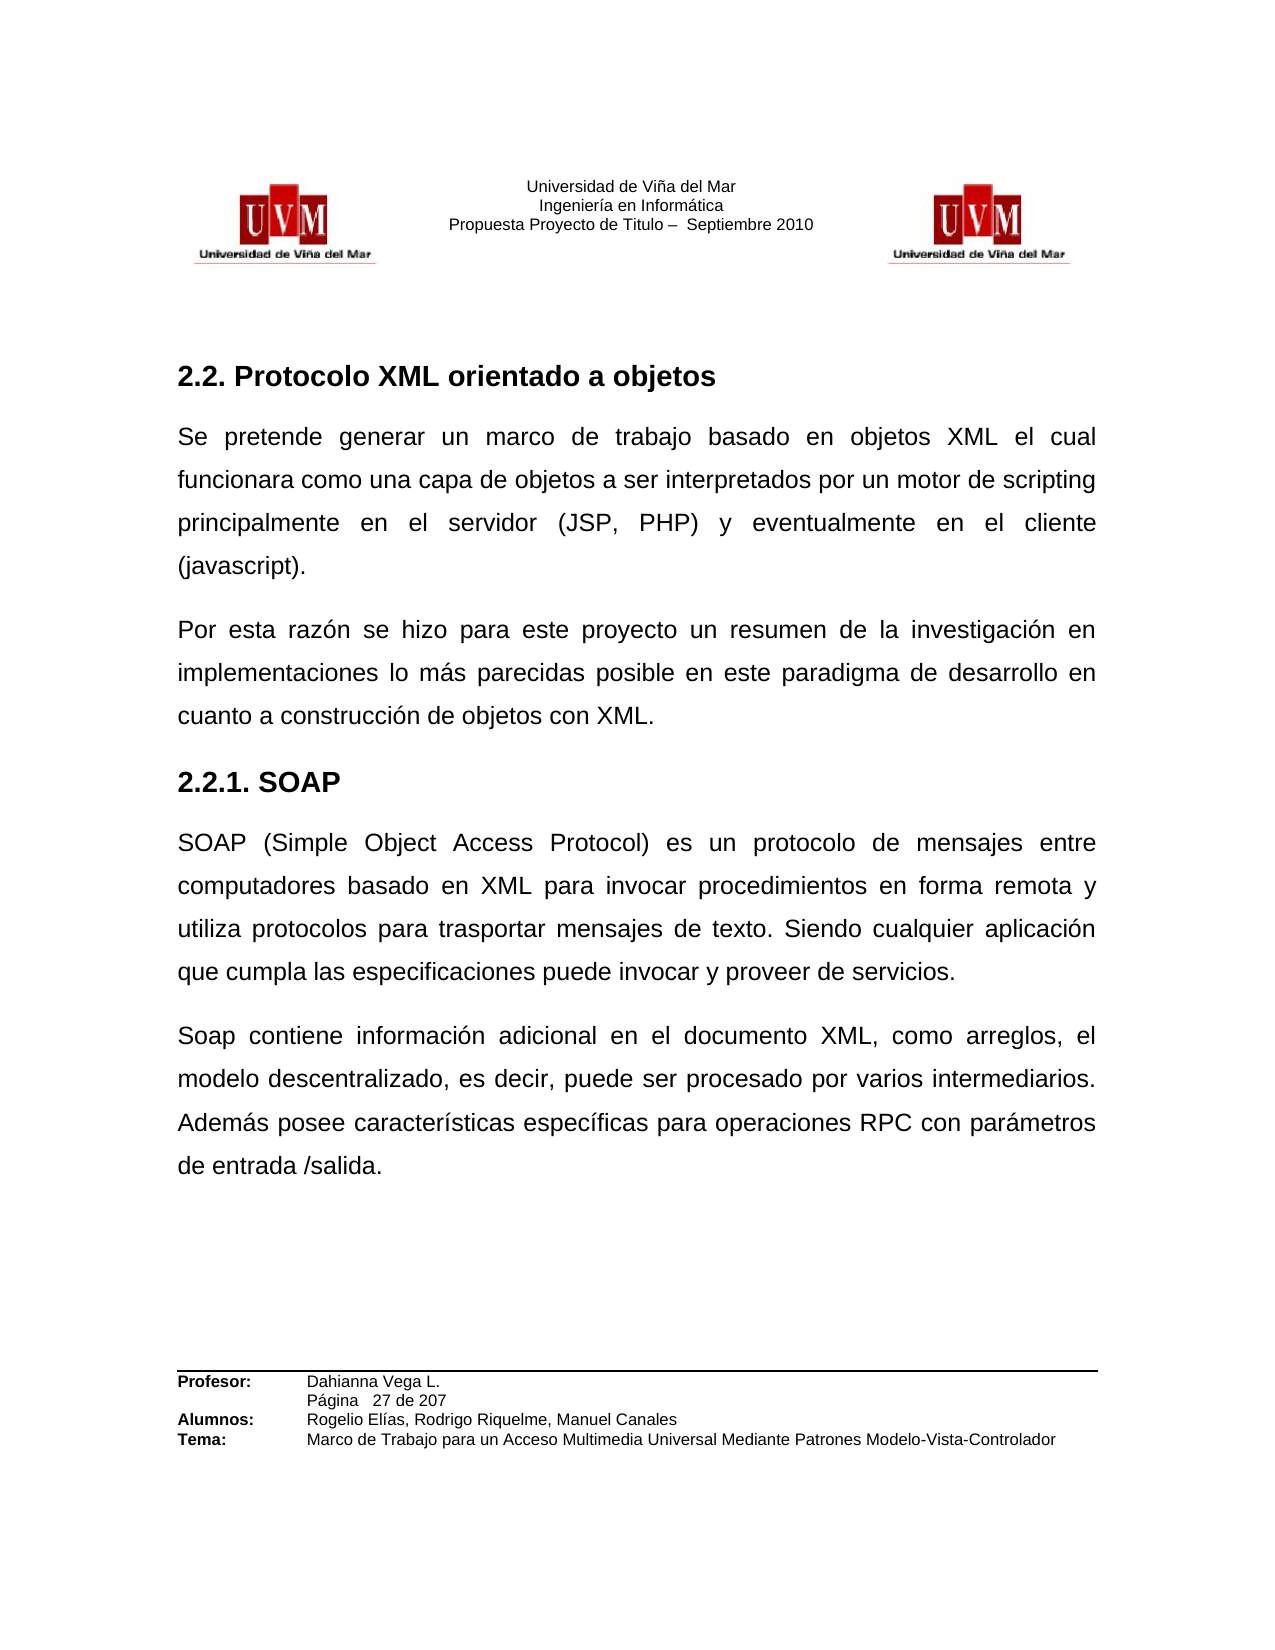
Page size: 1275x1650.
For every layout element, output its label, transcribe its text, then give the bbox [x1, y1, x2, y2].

text Soap contiene información adicional en el documento XML, como arreglos, el modelo descentralizado, es decir, puede ser procesado por varios intermediarios. Además posee características específicas para operaciones RPC con parámetros de entrada /salida. [177, 1021, 1098, 1179]
subtitle 2.2. Protocolo XML orientado a objetos [177, 359, 1098, 392]
text Por esta razón se hizo para este proyecto un resumen de la investigación en implementaciones lo más parecidas posible en este paradigma de desarrollo en cuanto a construcción de objetos con XML. [177, 615, 1098, 730]
text Se pretende generar un marco de trabajo basado en objetos XML el cual funcionara como una capa de objetos a ser interpretados por un motor de scripting principalmente en el servidor (JSP, PHP) y eventualmente en el cliente (javascript). [177, 422, 1098, 580]
text SOAP (Simple Object Access Protocol) es un protocolo de mensajes entre computadores basado en XML para invocar procedimientos en forma remota y utiliza protocolos para trasportar mensajes de texto. Siendo cualquier aplicación que cumpla las especificaciones puede invocar y proveer de servicios. [177, 828, 1098, 986]
subtitle 2.2.1. SOAP [177, 765, 1098, 799]
picture [871, 176, 1084, 267]
picture [177, 176, 390, 267]
